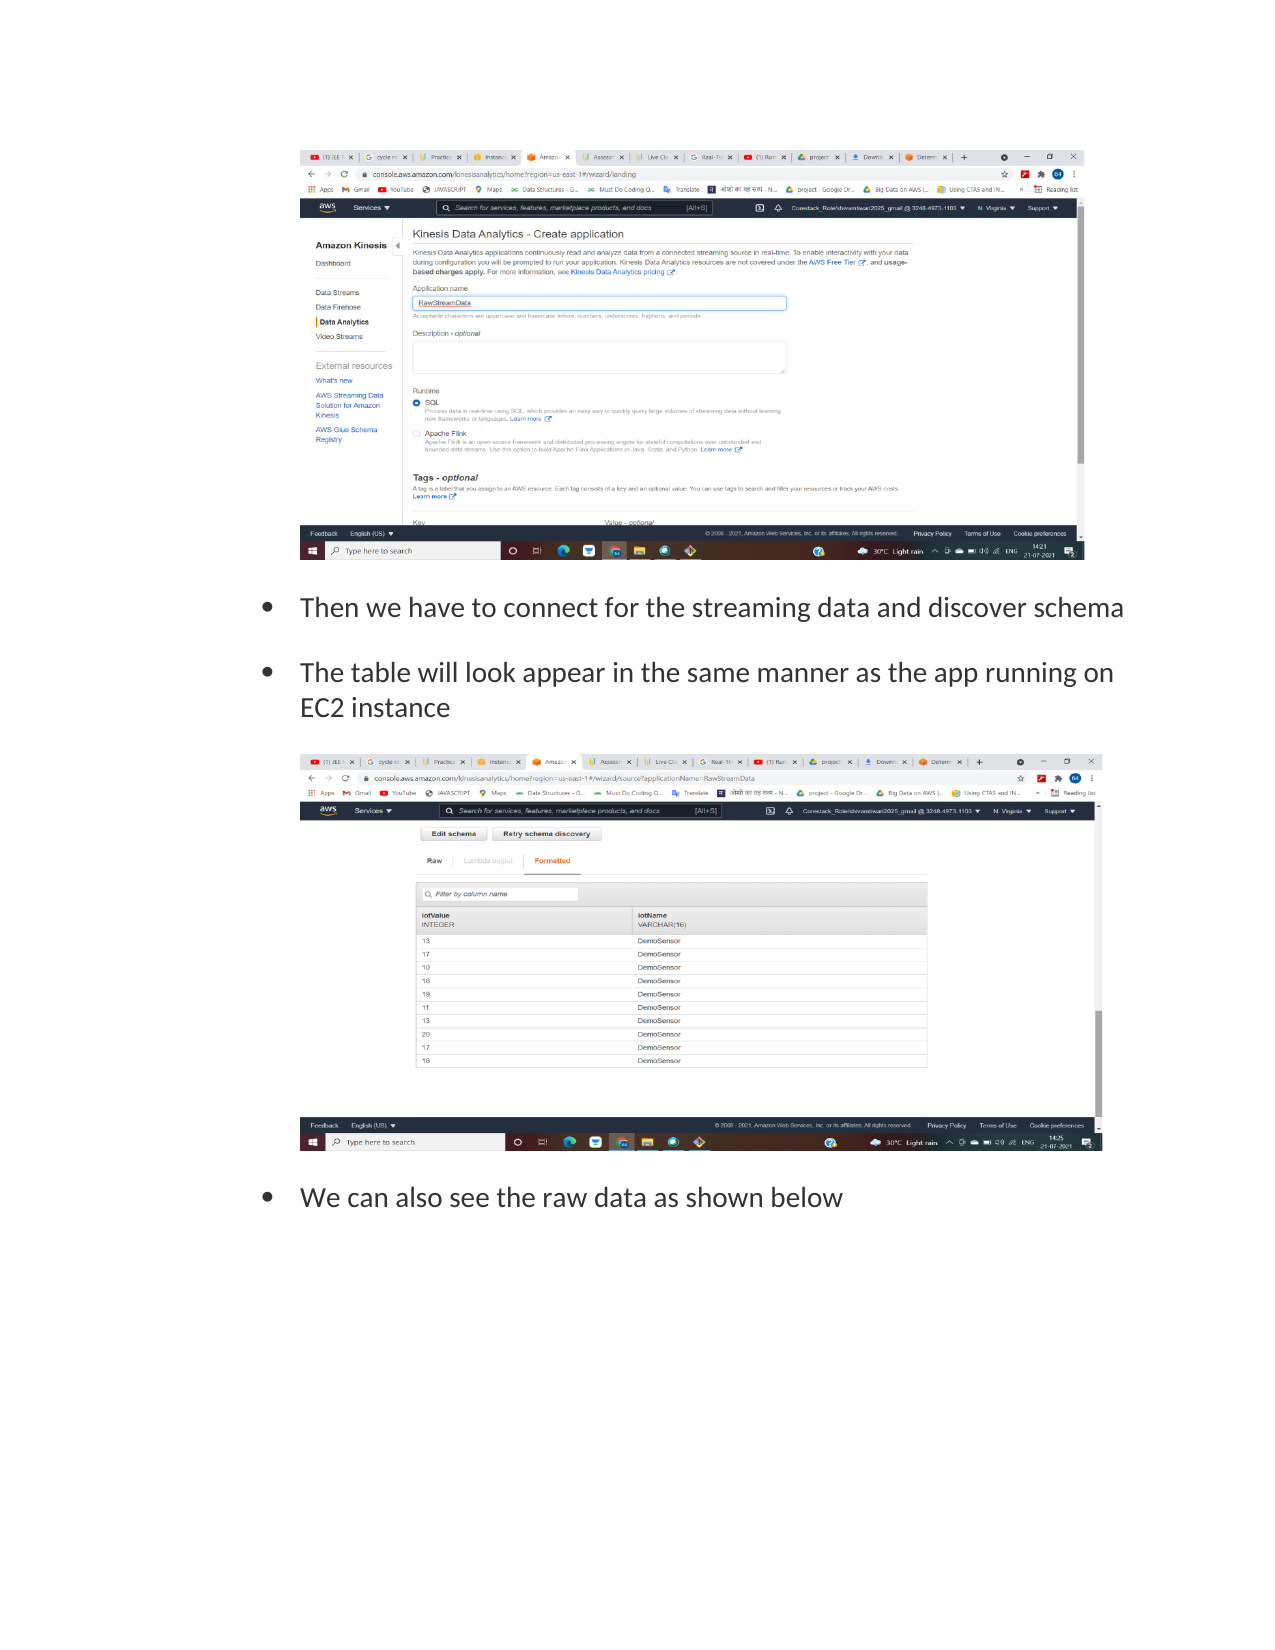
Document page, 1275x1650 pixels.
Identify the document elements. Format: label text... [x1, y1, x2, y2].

list We can also see the raw data as shown below [262, 1179, 1125, 1215]
list The table will look appear in the same manner as the app running on EC2 instance [262, 654, 1125, 725]
picture [300, 754, 1103, 1151]
list Then we have to connect for the streaming data and discover schema [262, 589, 1125, 625]
picture [300, 150, 1085, 560]
